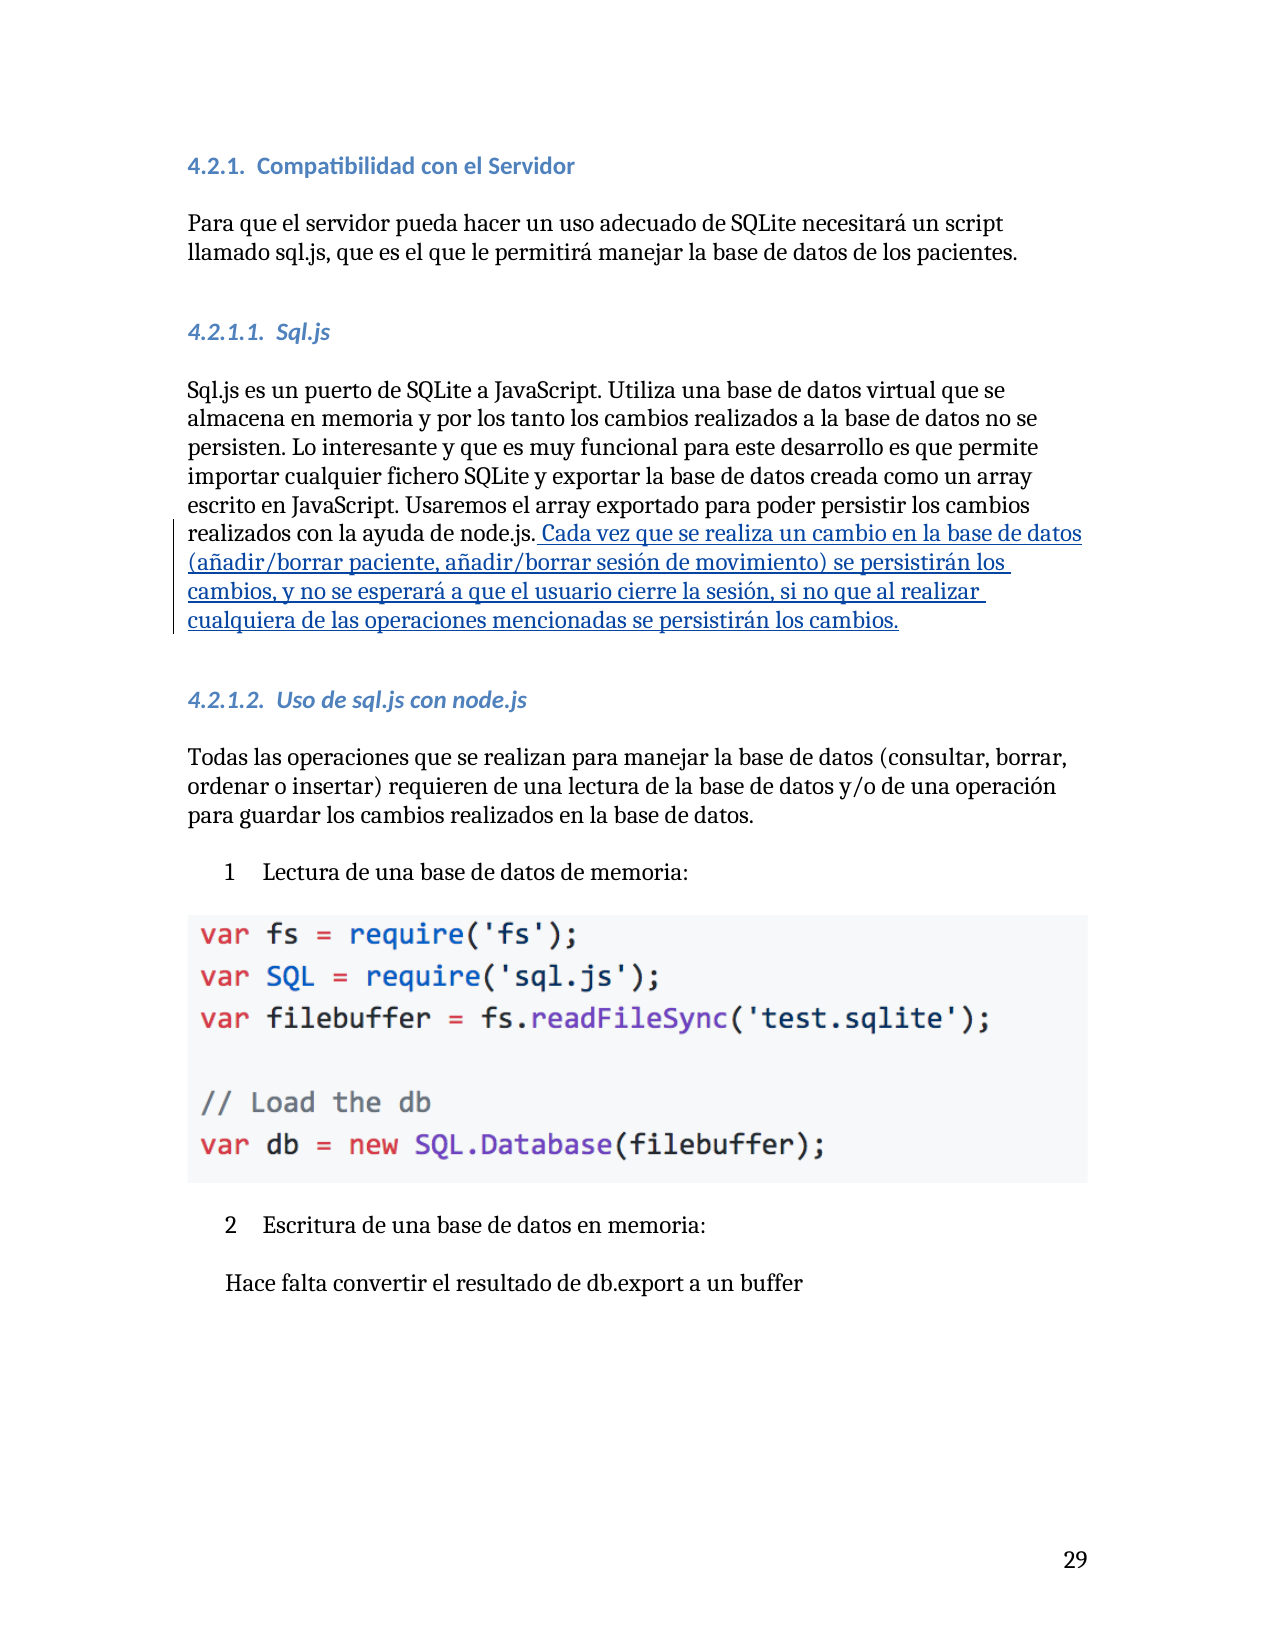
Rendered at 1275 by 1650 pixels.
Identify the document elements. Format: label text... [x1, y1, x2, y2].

text Para que el servidor pueda hacer un uso adecuado de SQLite necesitará un script llamado sql.js, que es el que le permitirá manejar la base de datos de los pacientes. [187, 209, 1087, 267]
subtitle 4.2.1.1. Sql.js [187, 316, 1087, 347]
subtitle 4.2.1. Compatibilidad con el Servidor [187, 150, 1087, 181]
list Lectura de una base de datos de memoria: [225, 858, 1087, 887]
text Sql.js es un puerto de SQLite a JavaScript. Utiliza una base de datos virtual que se almacena en memoria y por los tanto los cambios realizados a la base de datos no se persisten. Lo interesante y que es muy funcional para este desarrollo es que permite importar cualquier fichero SQLite y exportar la base de datos creada como un array escrito en JavaScript. Usaremos el array exportado para poder persistir los cambios realizados con la ayuda de node.js. [187, 376, 1087, 634]
text Todas las operaciones que se realizan para manejar la base de datos (consultar, borrar, ordenar o insertar) requieren de una lectura de la base de datos y/o de una operación para guardar los cambios realizados en la base de datos. [187, 743, 1087, 829]
text Hace falta convertir el resultado de db.export a un buffer [187, 1269, 1087, 1298]
picture [187, 915, 1088, 1183]
subtitle 4.2.1.2. Uso de sql.js con node.js [187, 684, 1087, 714]
list Escritura de una base de datos en memoria: [225, 1211, 1087, 1240]
